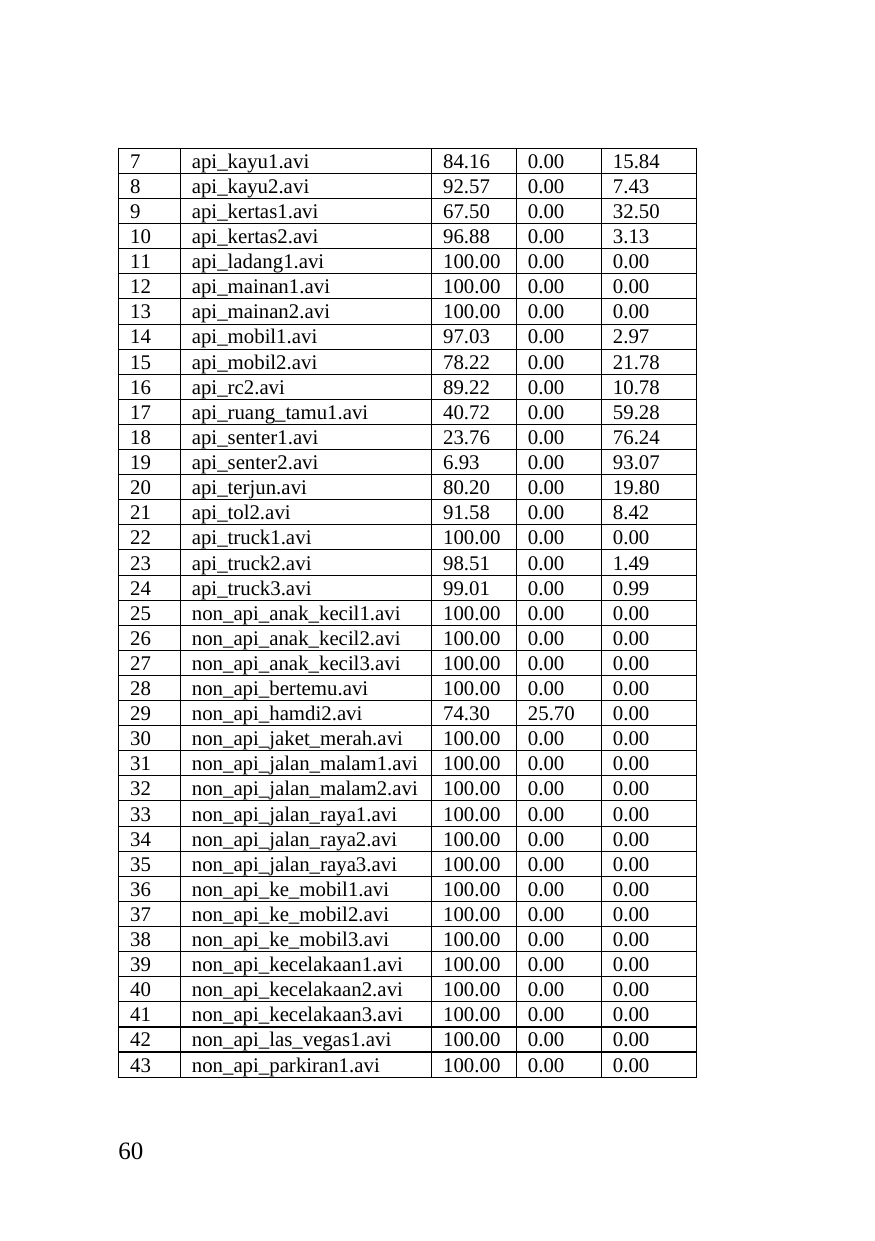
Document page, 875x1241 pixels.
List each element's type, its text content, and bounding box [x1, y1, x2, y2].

table_cell 0.00 [517, 475, 601, 499]
table_cell 30 [119, 726, 180, 750]
table_cell api_tol2.avi [181, 500, 431, 524]
table_cell 18 [119, 425, 180, 449]
table_cell 84.16 [432, 149, 516, 173]
table_cell 14 [119, 325, 180, 348]
table_cell 99.01 [432, 576, 516, 599]
table_cell api_kayu1.avi [181, 149, 431, 173]
table_cell 100.00 [432, 651, 516, 675]
table_cell api_kertas1.avi [181, 199, 431, 223]
table_cell non_api_anak_kecil3.avi [181, 651, 431, 675]
table_cell 0.00 [517, 274, 601, 298]
table_cell 0.00 [517, 1002, 601, 1026]
table_cell 0.00 [517, 927, 601, 951]
table_cell 92.57 [432, 174, 516, 198]
table_cell non_api_jalan_raya2.avi [181, 827, 431, 851]
table_cell 0.00 [517, 601, 601, 625]
table_cell non_api_kecelakaan3.avi [181, 1002, 431, 1026]
table_cell 100.00 [432, 601, 516, 625]
table_cell non_api_jalan_raya3.avi [181, 852, 431, 876]
table_cell 7.43 [602, 174, 696, 198]
table_cell 96.88 [432, 224, 516, 248]
table_cell 20 [119, 475, 180, 499]
table_cell 100.00 [432, 877, 516, 901]
table_cell 0.00 [602, 651, 696, 675]
table_cell 0.00 [602, 776, 696, 800]
table_cell non_api_jalan_malam1.avi [181, 751, 431, 775]
table_cell non_api_hamdi2.avi [181, 701, 431, 725]
table_cell 32 [119, 776, 180, 800]
table_cell 0.00 [517, 576, 601, 599]
table_cell api_mobil1.avi [181, 325, 431, 348]
table_cell 35 [119, 852, 180, 876]
table_cell non_api_ke_mobil2.avi [181, 902, 431, 926]
table_cell 100.00 [432, 776, 516, 800]
table_cell non_api_las_vegas1.avi [181, 1028, 431, 1051]
table_cell 21 [119, 500, 180, 524]
table_cell 0.00 [517, 299, 601, 323]
table_cell 100.00 [432, 676, 516, 700]
table_cell 0.00 [517, 249, 601, 273]
table_cell 32.50 [602, 199, 696, 223]
table_cell 0.00 [602, 902, 696, 926]
table_cell 0.00 [517, 852, 601, 876]
table_cell api_ladang1.avi [181, 249, 431, 273]
table_cell 15 [119, 350, 180, 374]
table_cell 89.22 [432, 375, 516, 399]
table_cell 39 [119, 952, 180, 976]
table_cell 40 [119, 977, 180, 1001]
table_cell 0.00 [602, 1028, 696, 1051]
table_cell 34 [119, 827, 180, 851]
table_cell 0.00 [517, 902, 601, 926]
table_cell non_api_parkiran1.avi [181, 1053, 431, 1077]
table_cell 40.72 [432, 400, 516, 424]
table_cell 0.00 [602, 249, 696, 273]
table_cell 0.00 [517, 174, 601, 198]
table_cell 0.00 [517, 676, 601, 700]
table_cell 74.30 [432, 701, 516, 725]
table_cell 0.00 [602, 701, 696, 725]
table_cell api_kertas2.avi [181, 224, 431, 248]
table_cell 78.22 [432, 350, 516, 374]
table_cell api_terjun.avi [181, 475, 431, 499]
table_cell 80.20 [432, 475, 516, 499]
table_cell 38 [119, 927, 180, 951]
table_cell 10 [119, 224, 180, 248]
table_cell 93.07 [602, 450, 696, 474]
table_cell 0.00 [517, 626, 601, 650]
table_cell 28 [119, 676, 180, 700]
table_cell 0.00 [517, 776, 601, 800]
table_cell non_api_jalan_malam2.avi [181, 776, 431, 800]
table_cell 0.00 [602, 827, 696, 851]
table_cell 0.00 [602, 274, 696, 298]
table_cell 100.00 [432, 626, 516, 650]
table_cell 91.58 [432, 500, 516, 524]
table_cell 0.00 [517, 500, 601, 524]
table_cell api_mainan2.avi [181, 299, 431, 323]
table_cell 100.00 [432, 1028, 516, 1051]
table_cell non_api_anak_kecil2.avi [181, 626, 431, 650]
table_cell 0.00 [517, 450, 601, 474]
table_cell 0.00 [517, 325, 601, 348]
table_cell 0.00 [517, 550, 601, 574]
table_cell 33 [119, 801, 180, 826]
table_cell 100.00 [432, 1053, 516, 1077]
table_cell 22 [119, 525, 180, 549]
table_cell non_api_anak_kecil1.avi [181, 601, 431, 625]
table_cell 100.00 [432, 801, 516, 826]
table_cell 42 [119, 1028, 180, 1051]
table_cell api_senter1.avi [181, 425, 431, 449]
table_cell 0.00 [602, 601, 696, 625]
table_cell 31 [119, 751, 180, 775]
table_cell api_mobil2.avi [181, 350, 431, 374]
table_cell 19.80 [602, 475, 696, 499]
table_cell 1.49 [602, 550, 696, 574]
table_cell 0.00 [602, 801, 696, 826]
table_cell 8.42 [602, 500, 696, 524]
table_cell 11 [119, 249, 180, 273]
table_cell 100.00 [432, 952, 516, 976]
table_cell 59.28 [602, 400, 696, 424]
table_cell non_api_bertemu.avi [181, 676, 431, 700]
table_cell 2.97 [602, 325, 696, 348]
table_cell 0.00 [517, 877, 601, 901]
table_cell 23.76 [432, 425, 516, 449]
table_cell 23 [119, 550, 180, 574]
table_cell 3.13 [602, 224, 696, 248]
table_cell 37 [119, 902, 180, 926]
table_cell 19 [119, 450, 180, 474]
table_cell 100.00 [432, 274, 516, 298]
table_cell 0.00 [517, 525, 601, 549]
table_cell 0.00 [602, 726, 696, 750]
table_cell 76.24 [602, 425, 696, 449]
table_cell 15.84 [602, 149, 696, 173]
table_cell 0.00 [602, 977, 696, 1001]
table_cell 0.00 [517, 751, 601, 775]
table_cell 0.00 [517, 375, 601, 399]
table_cell api_mainan1.avi [181, 274, 431, 298]
table_cell 100.00 [432, 977, 516, 1001]
table_cell 100.00 [432, 299, 516, 323]
table_cell non_api_jalan_raya1.avi [181, 801, 431, 826]
table_cell 0.00 [602, 626, 696, 650]
table_cell 26 [119, 626, 180, 650]
table_cell 29 [119, 701, 180, 725]
table_cell 0.00 [517, 952, 601, 976]
table_cell api_ruang_tamu1.avi [181, 400, 431, 424]
table_cell non_api_ke_mobil1.avi [181, 877, 431, 901]
table_cell 24 [119, 576, 180, 599]
table_cell api_truck3.avi [181, 576, 431, 599]
table_cell 0.00 [517, 149, 601, 173]
table_cell 0.00 [602, 852, 696, 876]
table_cell 0.00 [517, 801, 601, 826]
table_cell 27 [119, 651, 180, 675]
table_cell 9 [119, 199, 180, 223]
table_cell 97.03 [432, 325, 516, 348]
table_cell 100.00 [432, 902, 516, 926]
table_cell 100.00 [432, 927, 516, 951]
table_cell 98.51 [432, 550, 516, 574]
table_cell 43 [119, 1053, 180, 1077]
table_cell api_senter2.avi [181, 450, 431, 474]
table_cell 25.70 [517, 701, 601, 725]
table_cell 7 [119, 149, 180, 173]
table_cell 0.00 [602, 952, 696, 976]
table_cell non_api_kecelakaan1.avi [181, 952, 431, 976]
table_cell 12 [119, 274, 180, 298]
table_cell 0.00 [517, 199, 601, 223]
table_cell 0.00 [602, 525, 696, 549]
table_cell 0.00 [602, 1002, 696, 1026]
table_cell 13 [119, 299, 180, 323]
table_cell 10.78 [602, 375, 696, 399]
table_cell 0.99 [602, 576, 696, 599]
table_cell 21.78 [602, 350, 696, 374]
table_cell 0.00 [602, 927, 696, 951]
table_cell 0.00 [517, 827, 601, 851]
table_cell 41 [119, 1002, 180, 1026]
table_cell 0.00 [517, 1028, 601, 1051]
table_cell 17 [119, 400, 180, 424]
table_cell 100.00 [432, 726, 516, 750]
table_cell 100.00 [432, 1002, 516, 1026]
table_cell 0.00 [602, 1053, 696, 1077]
table_cell 0.00 [517, 651, 601, 675]
table_cell api_kayu2.avi [181, 174, 431, 198]
table_cell 100.00 [432, 827, 516, 851]
table_cell 0.00 [602, 877, 696, 901]
table_cell non_api_kecelakaan2.avi [181, 977, 431, 1001]
table_cell 0.00 [517, 400, 601, 424]
table_cell 36 [119, 877, 180, 901]
table_cell 0.00 [517, 425, 601, 449]
table_cell 0.00 [517, 1053, 601, 1077]
table_cell 25 [119, 601, 180, 625]
table_cell 0.00 [602, 676, 696, 700]
table_cell 6.93 [432, 450, 516, 474]
table_cell non_api_ke_mobil3.avi [181, 927, 431, 951]
table_cell 100.00 [432, 751, 516, 775]
table_cell 67.50 [432, 199, 516, 223]
table_cell 100.00 [432, 249, 516, 273]
table_cell 0.00 [602, 299, 696, 323]
table_cell 0.00 [517, 350, 601, 374]
table_cell 0.00 [517, 224, 601, 248]
table_cell 0.00 [602, 751, 696, 775]
table_cell 0.00 [517, 977, 601, 1001]
table_cell api_truck2.avi [181, 550, 431, 574]
table_cell 100.00 [432, 525, 516, 549]
table_cell 16 [119, 375, 180, 399]
table_cell 0.00 [517, 726, 601, 750]
table_cell non_api_jaket_merah.avi [181, 726, 431, 750]
table_cell 100.00 [432, 852, 516, 876]
table_cell 8 [119, 174, 180, 198]
table_cell api_truck1.avi [181, 525, 431, 549]
table_cell api_rc2.avi [181, 375, 431, 399]
